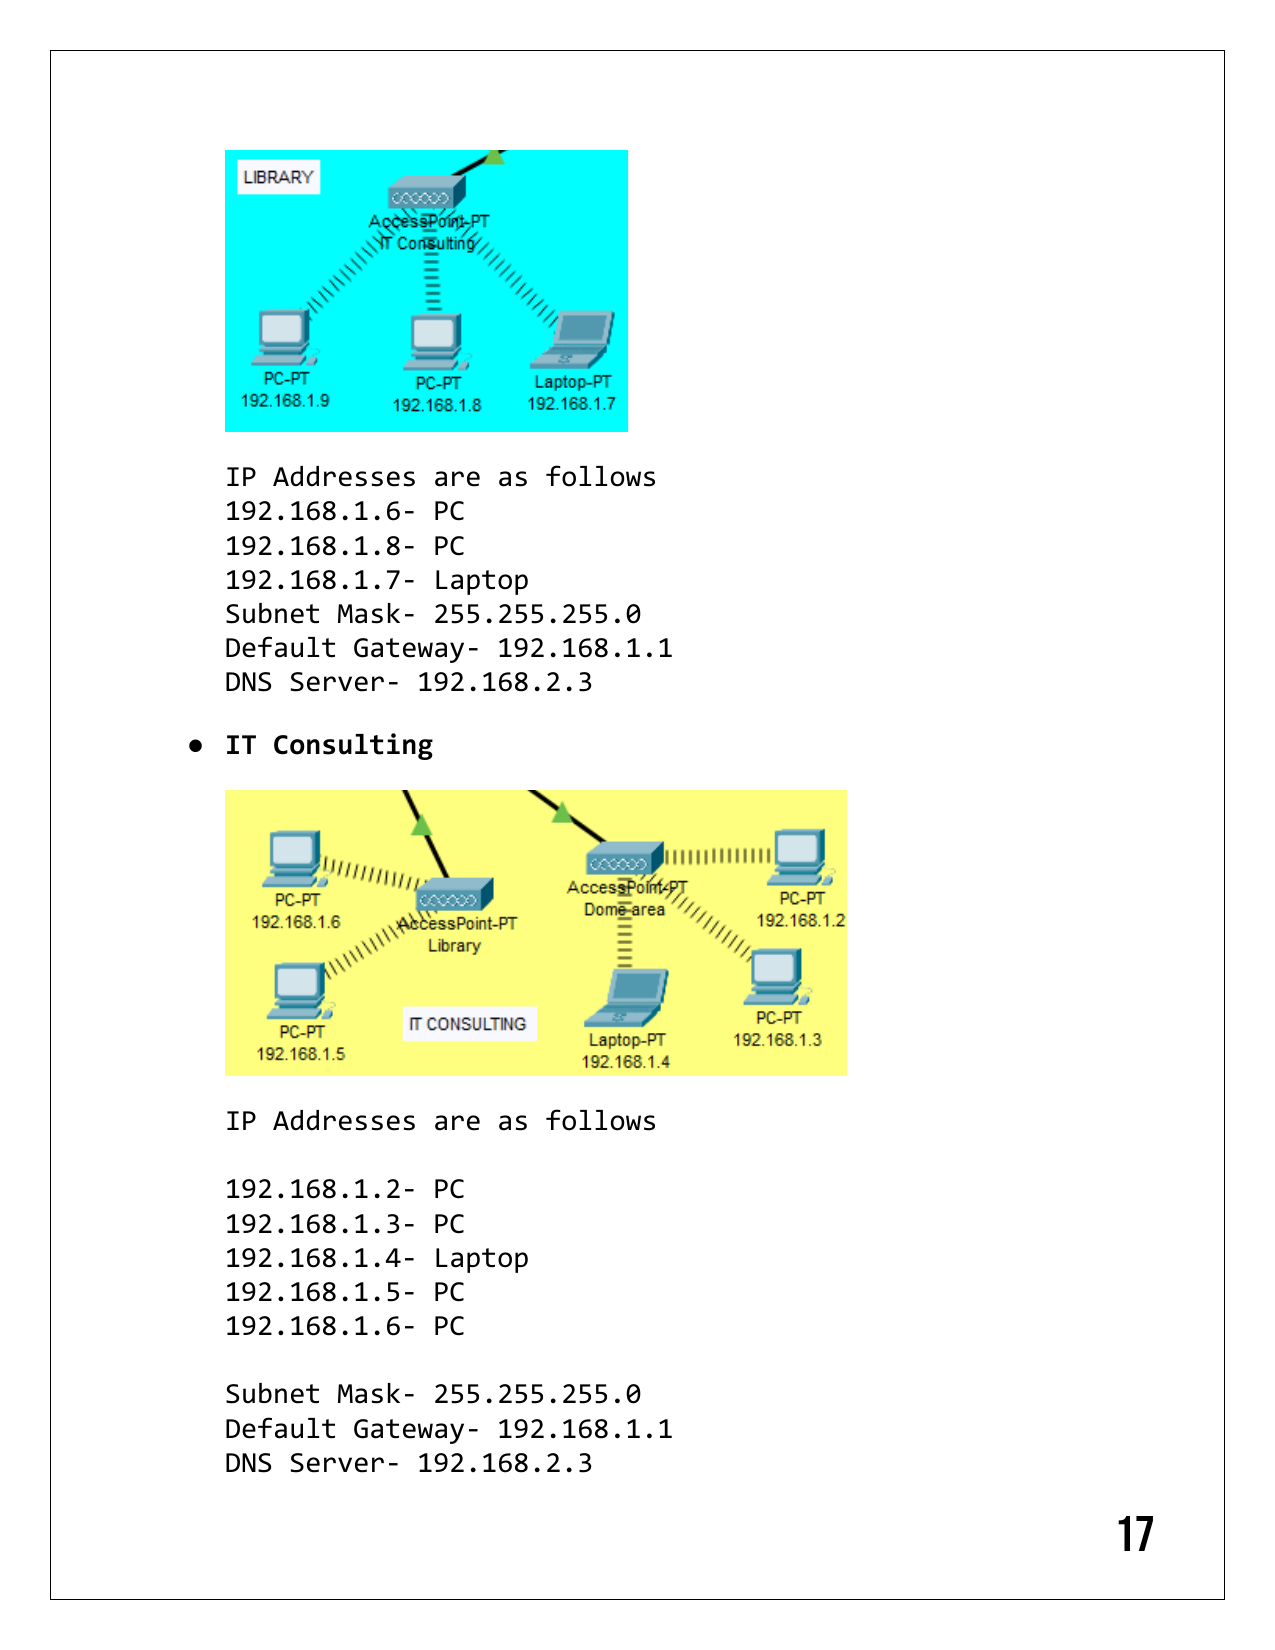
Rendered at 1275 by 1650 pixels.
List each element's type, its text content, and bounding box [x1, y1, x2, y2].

text DNS Server- 192.168.2.3 [225, 665, 1125, 699]
text 192.168.1.8- PC [225, 528, 1125, 562]
text DNS Server- 192.168.2.3 [225, 1446, 1125, 1480]
text 192.168.1.6- PC [225, 1309, 1125, 1343]
text 192.168.1.4- Laptop [225, 1241, 1125, 1275]
text Subnet Mask- 255.255.255.0 [225, 597, 1125, 631]
list IT Consulting [187, 728, 1125, 762]
text Subnet Mask- 255.255.255.0 [225, 1377, 1125, 1411]
picture [225, 790, 847, 1076]
text 192.168.1.5- PC [225, 1275, 1125, 1309]
text 192.168.1.6- PC [225, 494, 1125, 528]
text IP Addresses are as follows [225, 460, 1125, 494]
text 192.168.1.3- PC [225, 1206, 1125, 1241]
text Default Gateway- 192.168.1.1 [225, 631, 1125, 665]
text IP Addresses are as follows [225, 1104, 1125, 1138]
text 192.168.1.2- PC [225, 1172, 1125, 1206]
text Default Gateway- 192.168.1.1 [225, 1411, 1125, 1446]
text 192.168.1.7- Laptop [225, 562, 1125, 597]
picture [225, 150, 629, 432]
